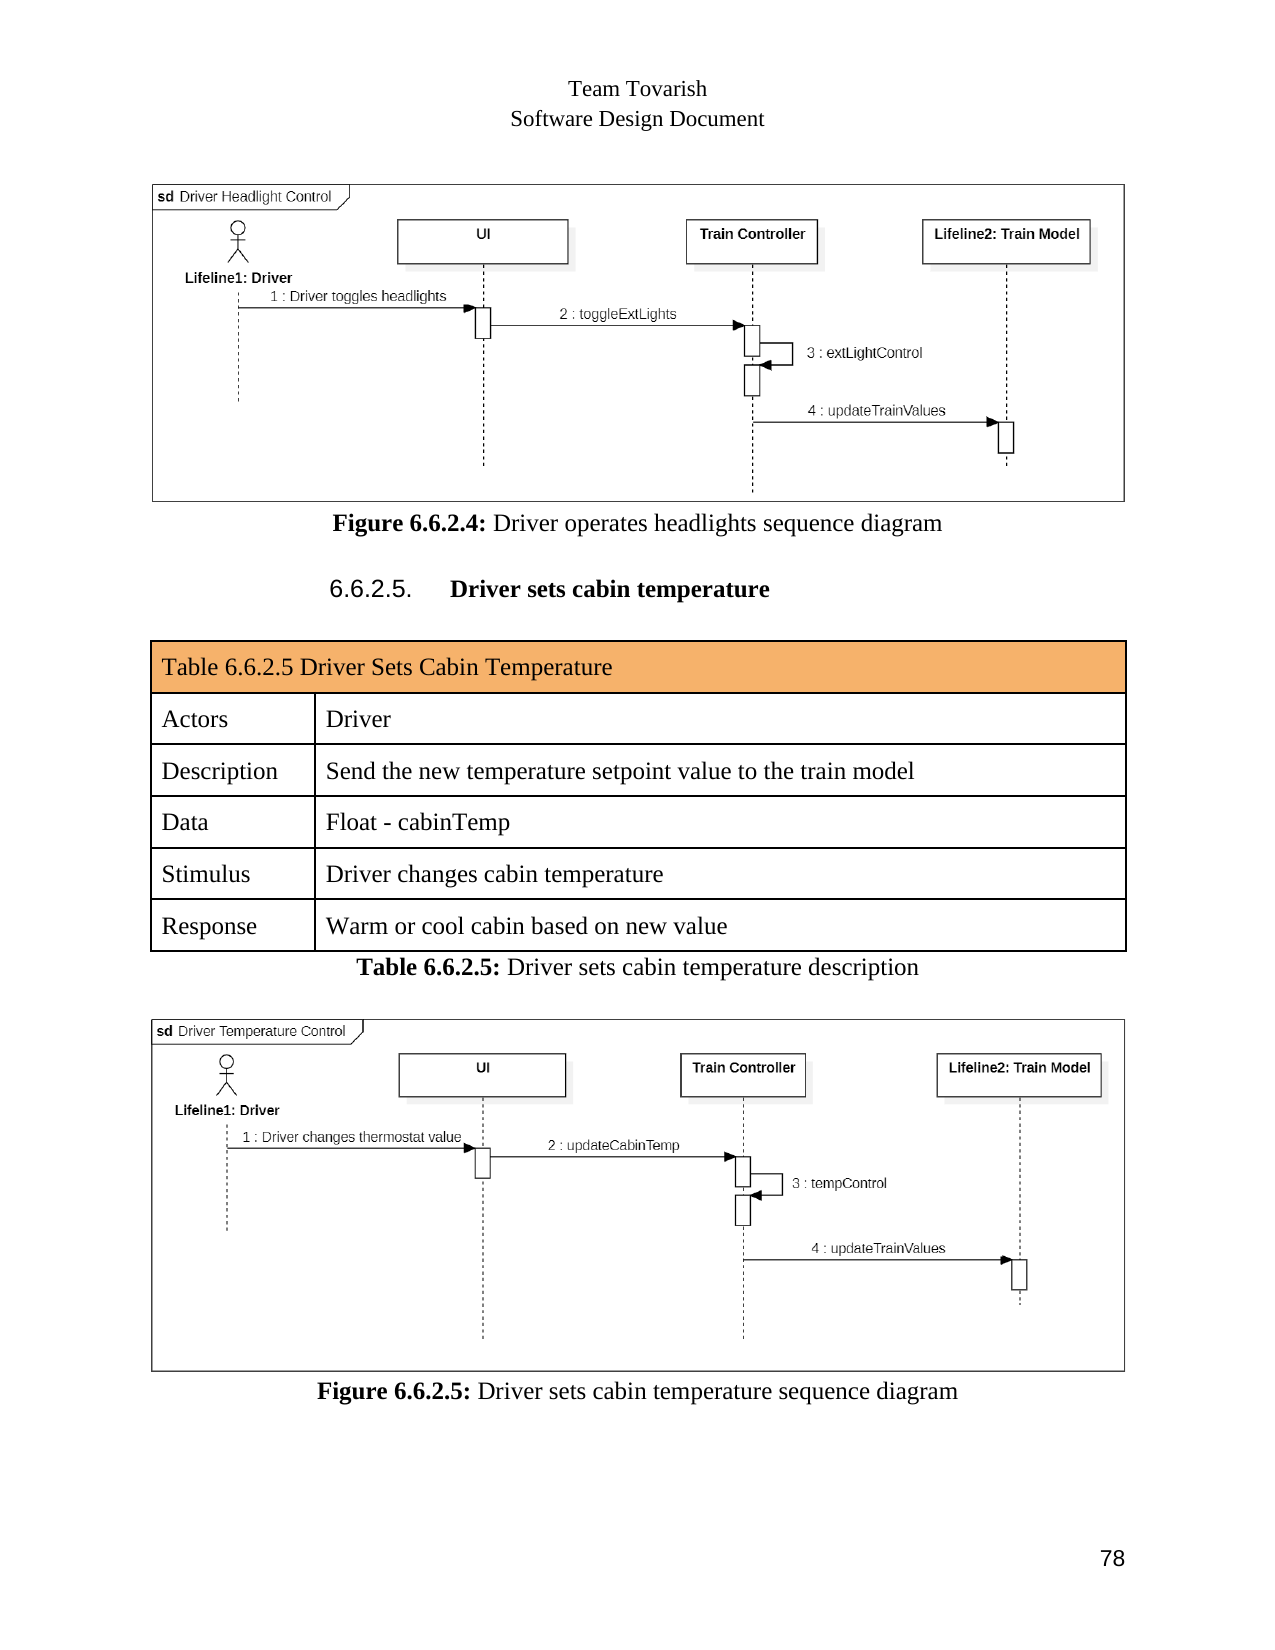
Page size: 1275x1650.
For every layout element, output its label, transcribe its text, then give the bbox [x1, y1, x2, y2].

text Table 6.6.2.5: Driver sets cabin temperature description [150, 952, 1125, 981]
table_cell Description [152, 745, 314, 795]
table_cell Send the new temperature setpoint value to the train model [316, 745, 1125, 795]
table_cell Response [152, 900, 314, 950]
table_cell Driver changes cabin temperature [316, 849, 1125, 898]
table_cell Stimulus [152, 849, 314, 898]
table_cell Driver [316, 694, 1125, 743]
table_header Table 6.6.2.5 Driver Sets Cabin Temperature [152, 642, 1125, 692]
picture [150, 1018, 1125, 1373]
text Figure 6.6.2.5: Driver sets cabin temperature sequence diagram [150, 1376, 1125, 1405]
list Driver sets cabin temperature [412, 574, 1125, 603]
picture [150, 183, 1125, 504]
table_cell Data [152, 797, 314, 847]
table_cell Actors [152, 694, 314, 743]
text Figure 6.6.2.4: Driver operates headlights sequence diagram [150, 508, 1125, 536]
table_cell Warm or cool cabin based on new value [316, 900, 1125, 950]
table_cell Float - cabinTemp [316, 797, 1125, 847]
